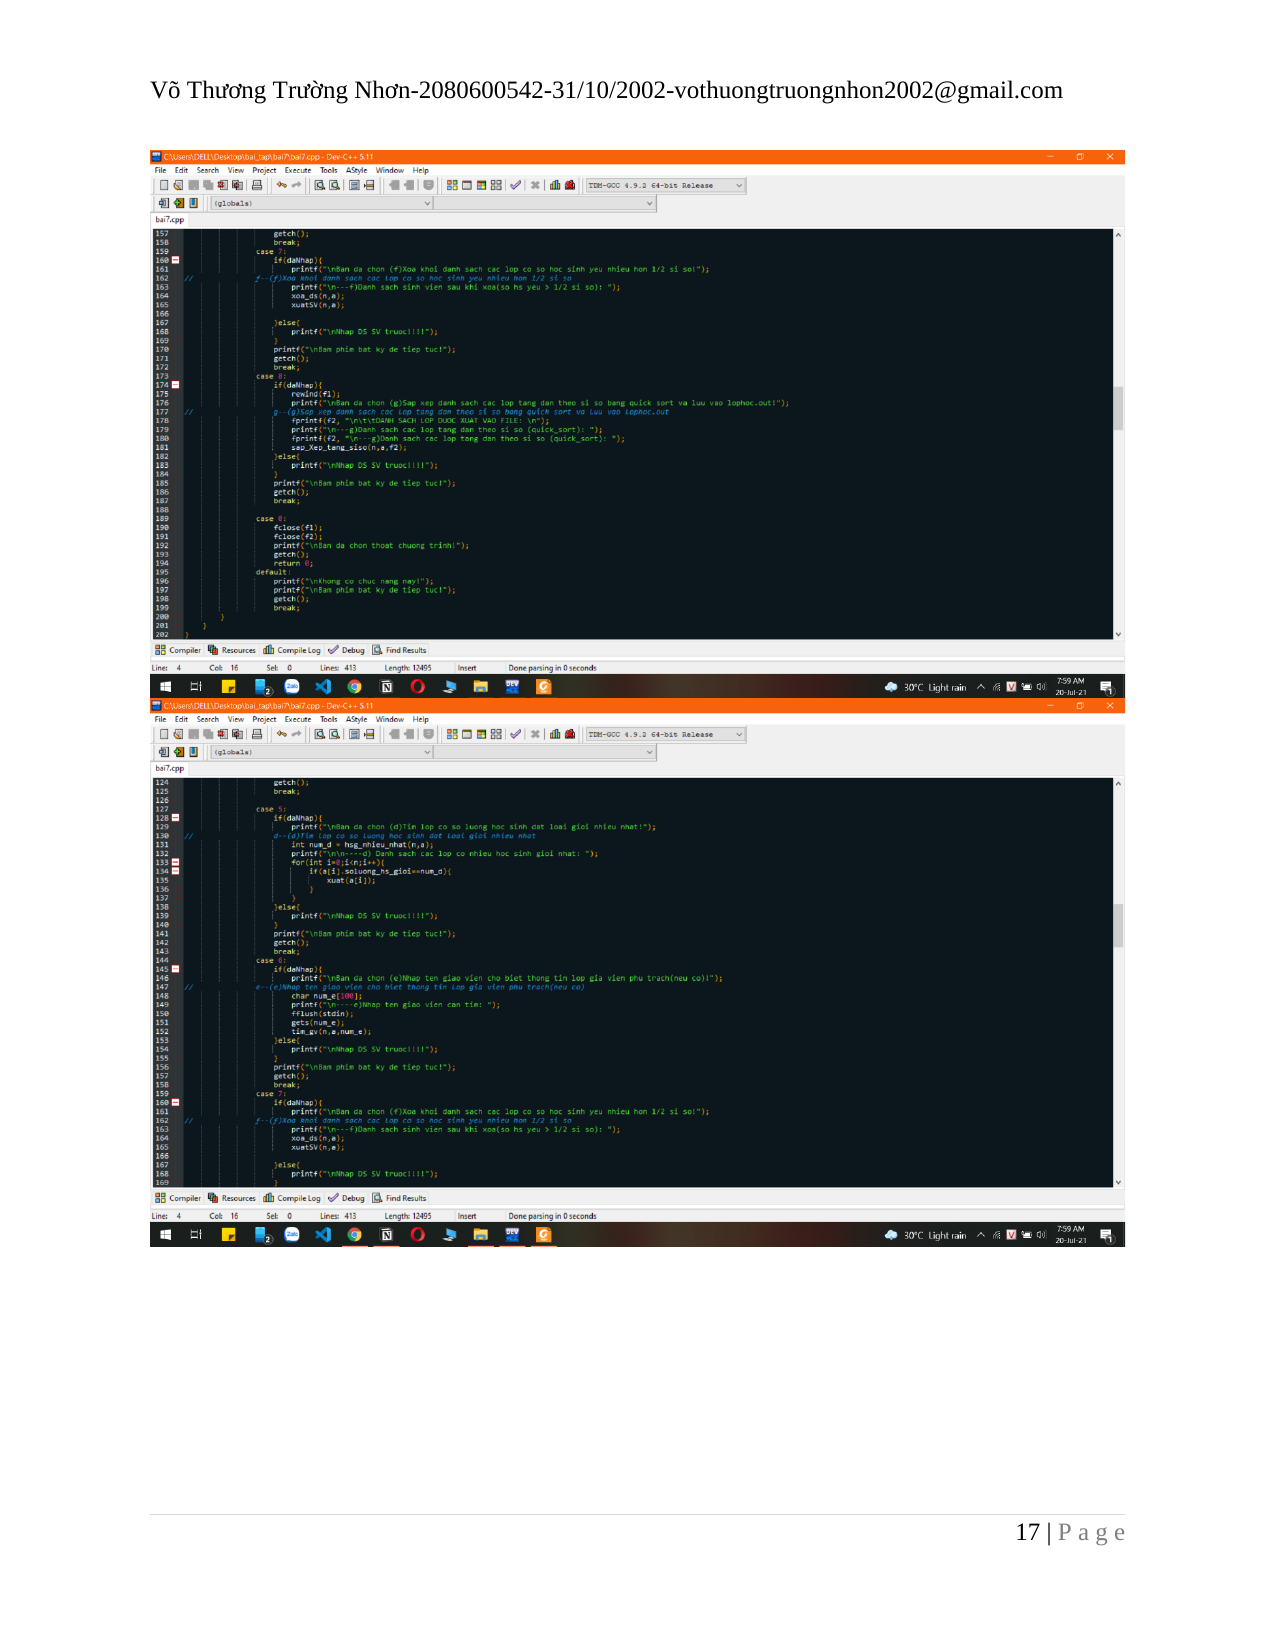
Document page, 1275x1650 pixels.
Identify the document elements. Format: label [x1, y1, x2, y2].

picture [150, 150, 1125, 1247]
